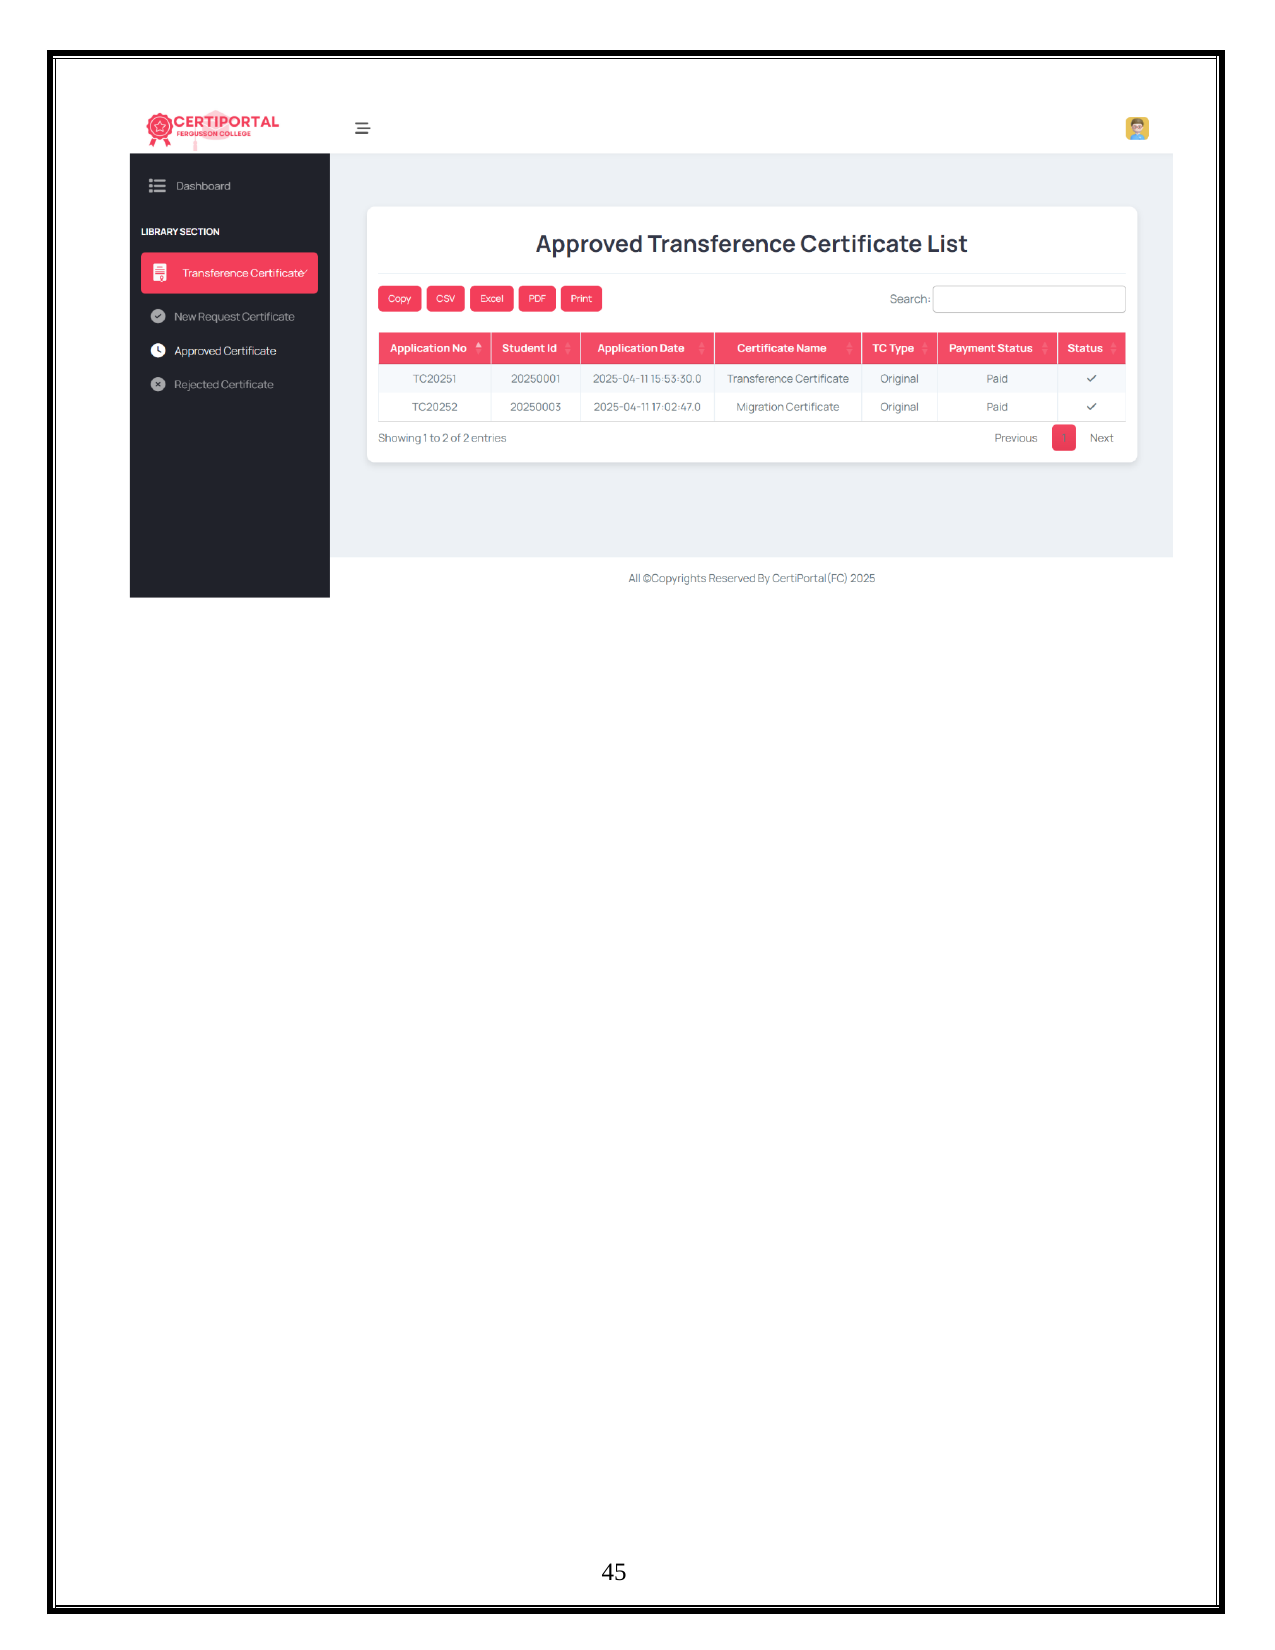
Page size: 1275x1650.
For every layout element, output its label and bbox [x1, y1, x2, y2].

picture [129, 103, 1173, 598]
